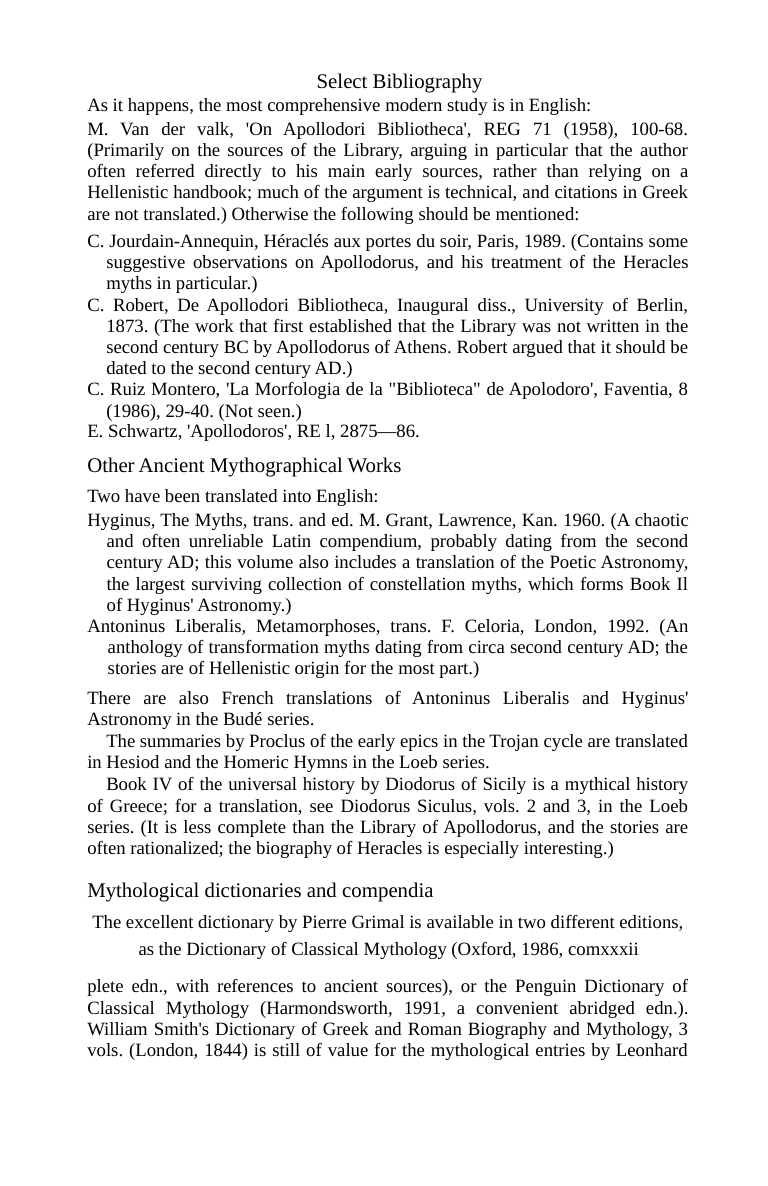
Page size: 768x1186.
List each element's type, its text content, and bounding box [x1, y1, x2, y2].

text E. Schwartz, 'Apollodoros', RE l, 2875—86. [87, 421, 689, 442]
text The excellent dictionary by Pierre Grimal is available in two different editions, as the Dictionary of Classical Mythology (Oxford, 1986, comxxxii [86, 911, 691, 960]
text Hyginus, The Myths, trans. and ed. M. Grant, Lawrence, Kan. 1960. (A chaotic and often unreliable Latin compendium, probably dating from the second century AD; this volume also includes a translation of the Poetic Astronomy, the largest surviving collection of constellation myths, which forms Book Il of Hyginus' Astronomy.) [87, 509, 689, 615]
text Mythological dictionaries and compendia [87, 878, 689, 902]
text As it happens, the most comprehensive modern study is in English: [87, 94, 689, 116]
text Two have been translated into English: [87, 486, 689, 507]
text There are also French translations of Antoninus Liberalis and Hyginus' Astronomy in the Budé series. [87, 688, 689, 730]
text M. Van der valk, 'On Apollodori Bibliotheca', REG 71 (1958), 100-68. (Primarily on the sources of the Library, arguing in particular that the author often referred directly to his main early sources, rather than relying on a Hellenistic handbook; much of the argument is technical, and citations in Greek are not translated.) Otherwise the following should be mentioned: [87, 118, 689, 224]
text Other Ancient Mythographical Works [87, 454, 689, 477]
text C. Ruiz Montero, 'La Morfologia de la "Biblioteca" de Apolodoro', Faventia, 8 (1986), 29-40. (Not seen.) [87, 379, 689, 421]
text Book IV of the universal history by Diodorus of Sicily is a mythical history of Greece; for a translation, see Diodorus Siculus, vols. 2 and 3, in the Loeb series. (It is less complete than the Library of Apollodorus, and the stories are often rationalized; the biography of Heracles is especially interesting.) [87, 774, 689, 858]
text Antoninus Liberalis, Metamorphoses, trans. F. Celoria, London, 1992. (An anthology of transformation myths dating from circa second century AD; the stories are of Hellenistic origin for the most part.) [87, 615, 689, 678]
text The summaries by Proclus of the early epics in the Trojan cycle are translated in Hesiod and the Homeric Hymns in the Loeb series. [87, 731, 689, 773]
text C. Robert, De Apollodori Bibliotheca, Inaugural diss., University of Berlin, 1873. (The work that first established that the Library was not written in the second century BC by Apollodorus of Athens. Robert argued that it should be dated to the second century AD.) [87, 294, 689, 379]
text C. Jourdain-Annequin, Héraclés aux portes du soir, Paris, 1989. (Contains some suggestive observations on Apollodorus, and his treatment of the Heracles myths in particular.) [87, 230, 689, 293]
